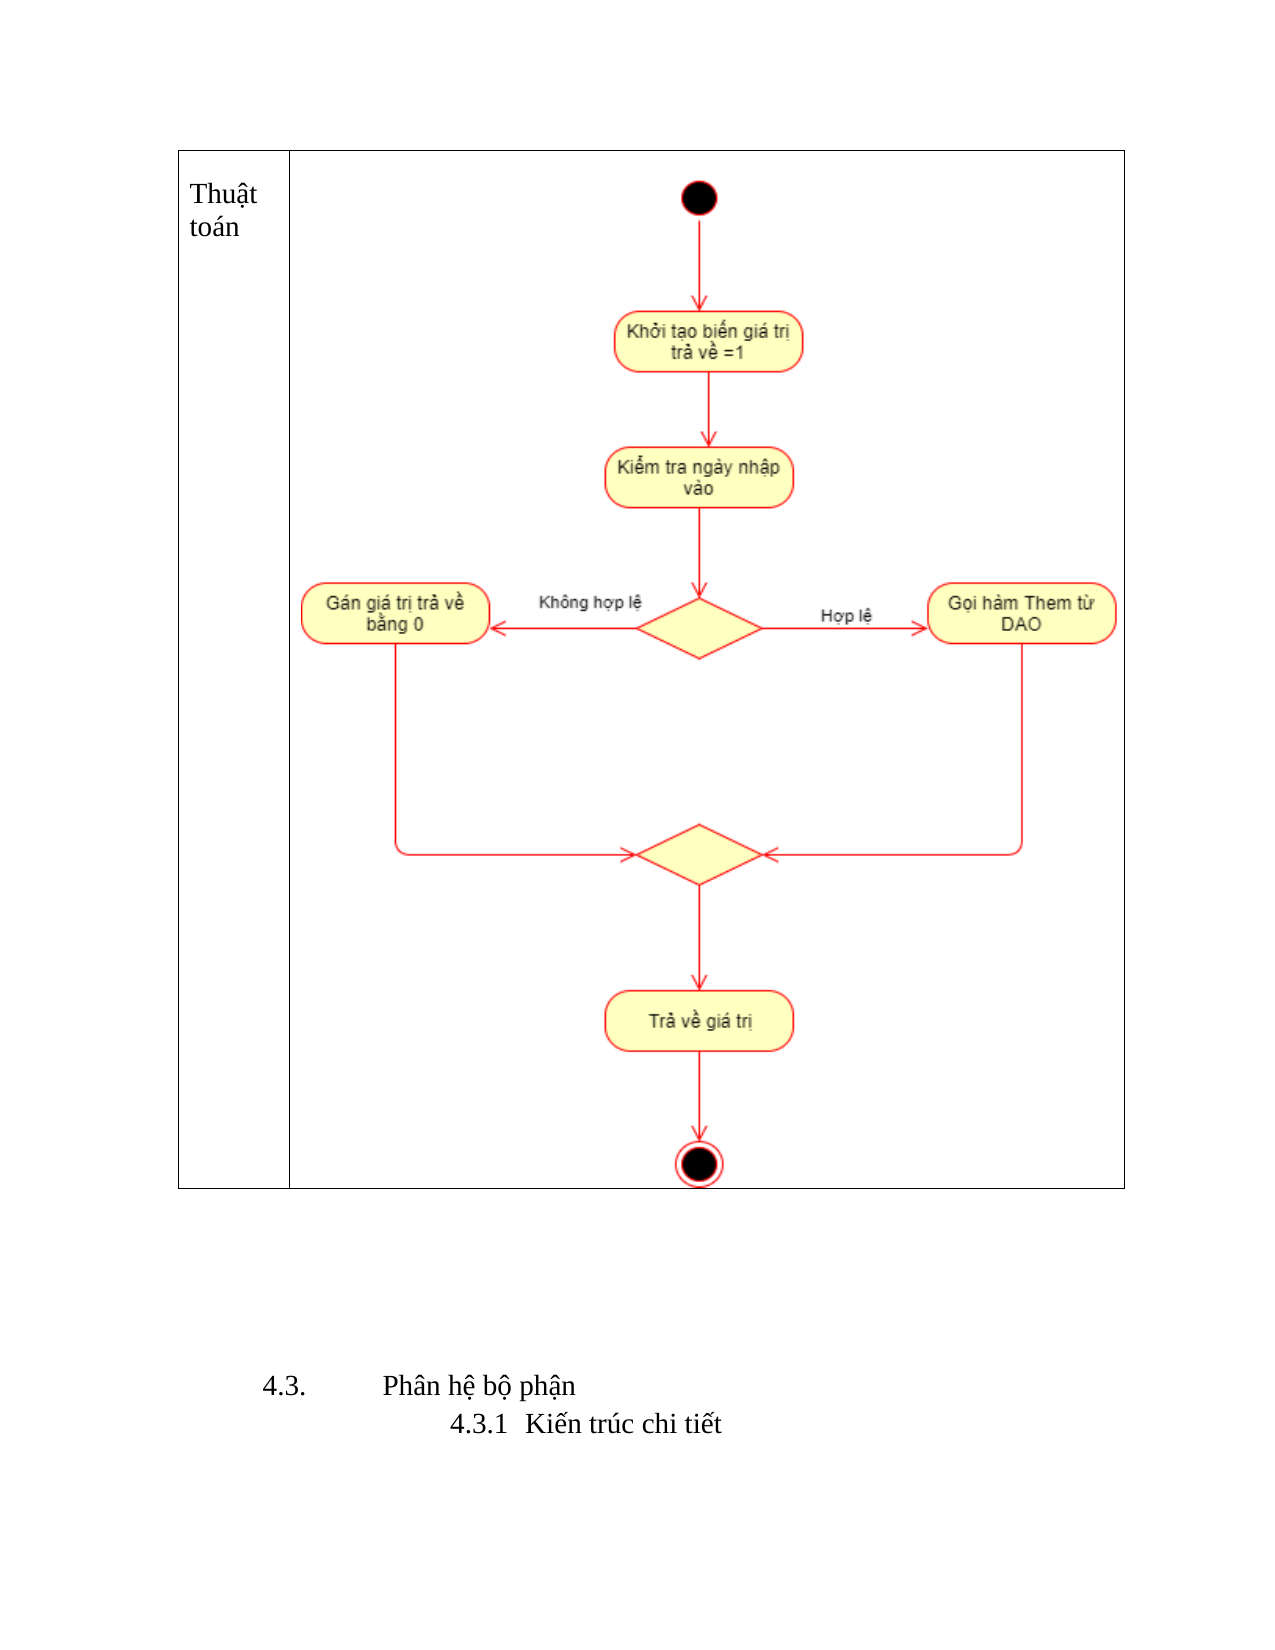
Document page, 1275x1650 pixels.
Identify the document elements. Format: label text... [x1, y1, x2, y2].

table_cell Thuật toán [179, 151, 289, 1188]
picture [301, 176, 1117, 1188]
title Kiến trúc chi tiết [450, 1406, 1125, 1440]
table_cell [290, 151, 1124, 1188]
title Phân hệ bộ phận [262, 1368, 1125, 1401]
